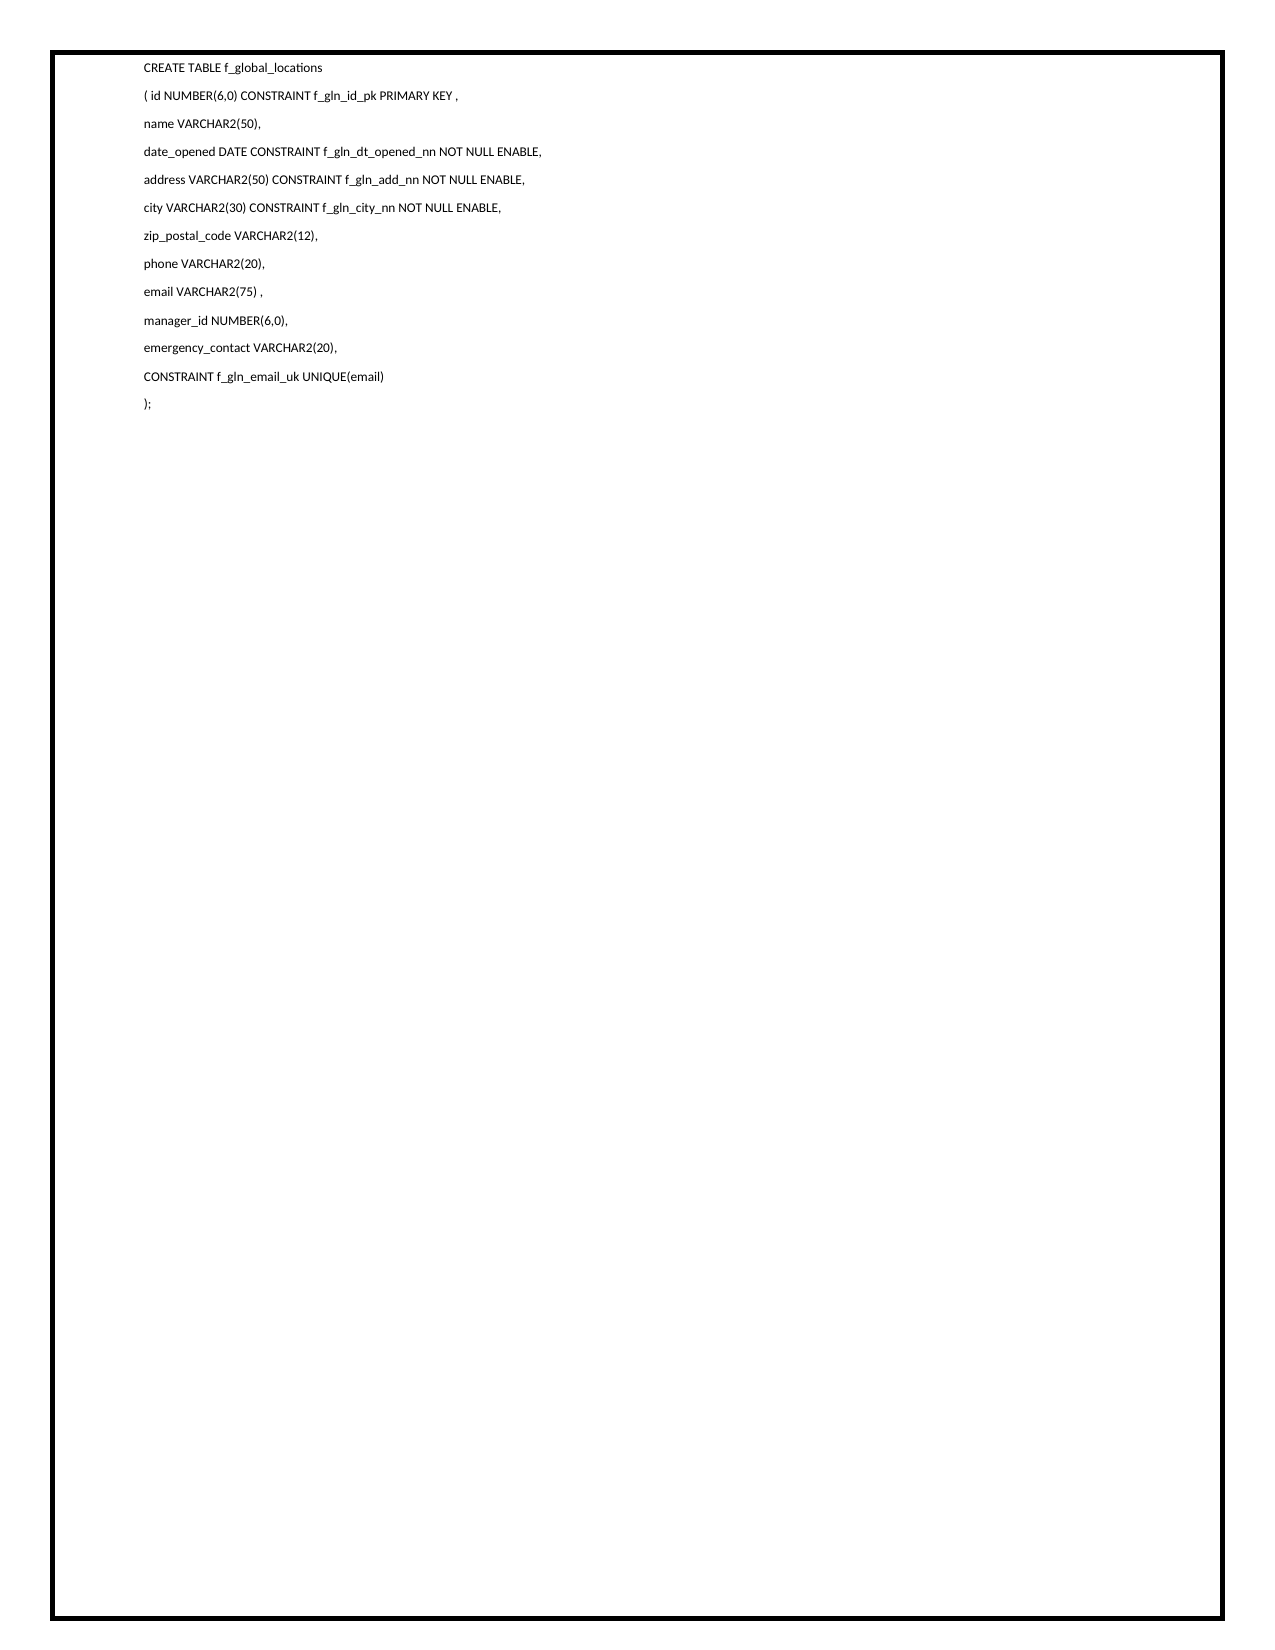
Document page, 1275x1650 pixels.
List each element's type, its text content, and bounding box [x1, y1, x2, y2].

text emergency_contact VARCHAR2(20), [144, 328, 1144, 356]
text ); [144, 384, 1144, 412]
text ( id NUMBER(6,0) CONSTRAINT f_gln_id_pk PRIMARY KEY , [144, 76, 1144, 104]
text name VARCHAR2(50), [144, 104, 1144, 132]
text manager_id NUMBER(6,0), [144, 300, 1144, 328]
text date_opened DATE CONSTRAINT f_gln_dt_opened_nn NOT NULL ENABLE, [144, 132, 1144, 160]
text CREATE TABLE f_global_locations [144, 55, 1144, 76]
text CONSTRAINT f_gln_email_uk UNIQUE(email) [144, 356, 1144, 384]
text address VARCHAR2(50) CONSTRAINT f_gln_add_nn NOT NULL ENABLE, [144, 160, 1144, 188]
text email VARCHAR2(75) , [144, 272, 1144, 300]
text phone VARCHAR2(20), [144, 244, 1144, 272]
text city VARCHAR2(30) CONSTRAINT f_gln_city_nn NOT NULL ENABLE, [144, 188, 1144, 216]
text zip_postal_code VARCHAR2(12), [144, 216, 1144, 244]
